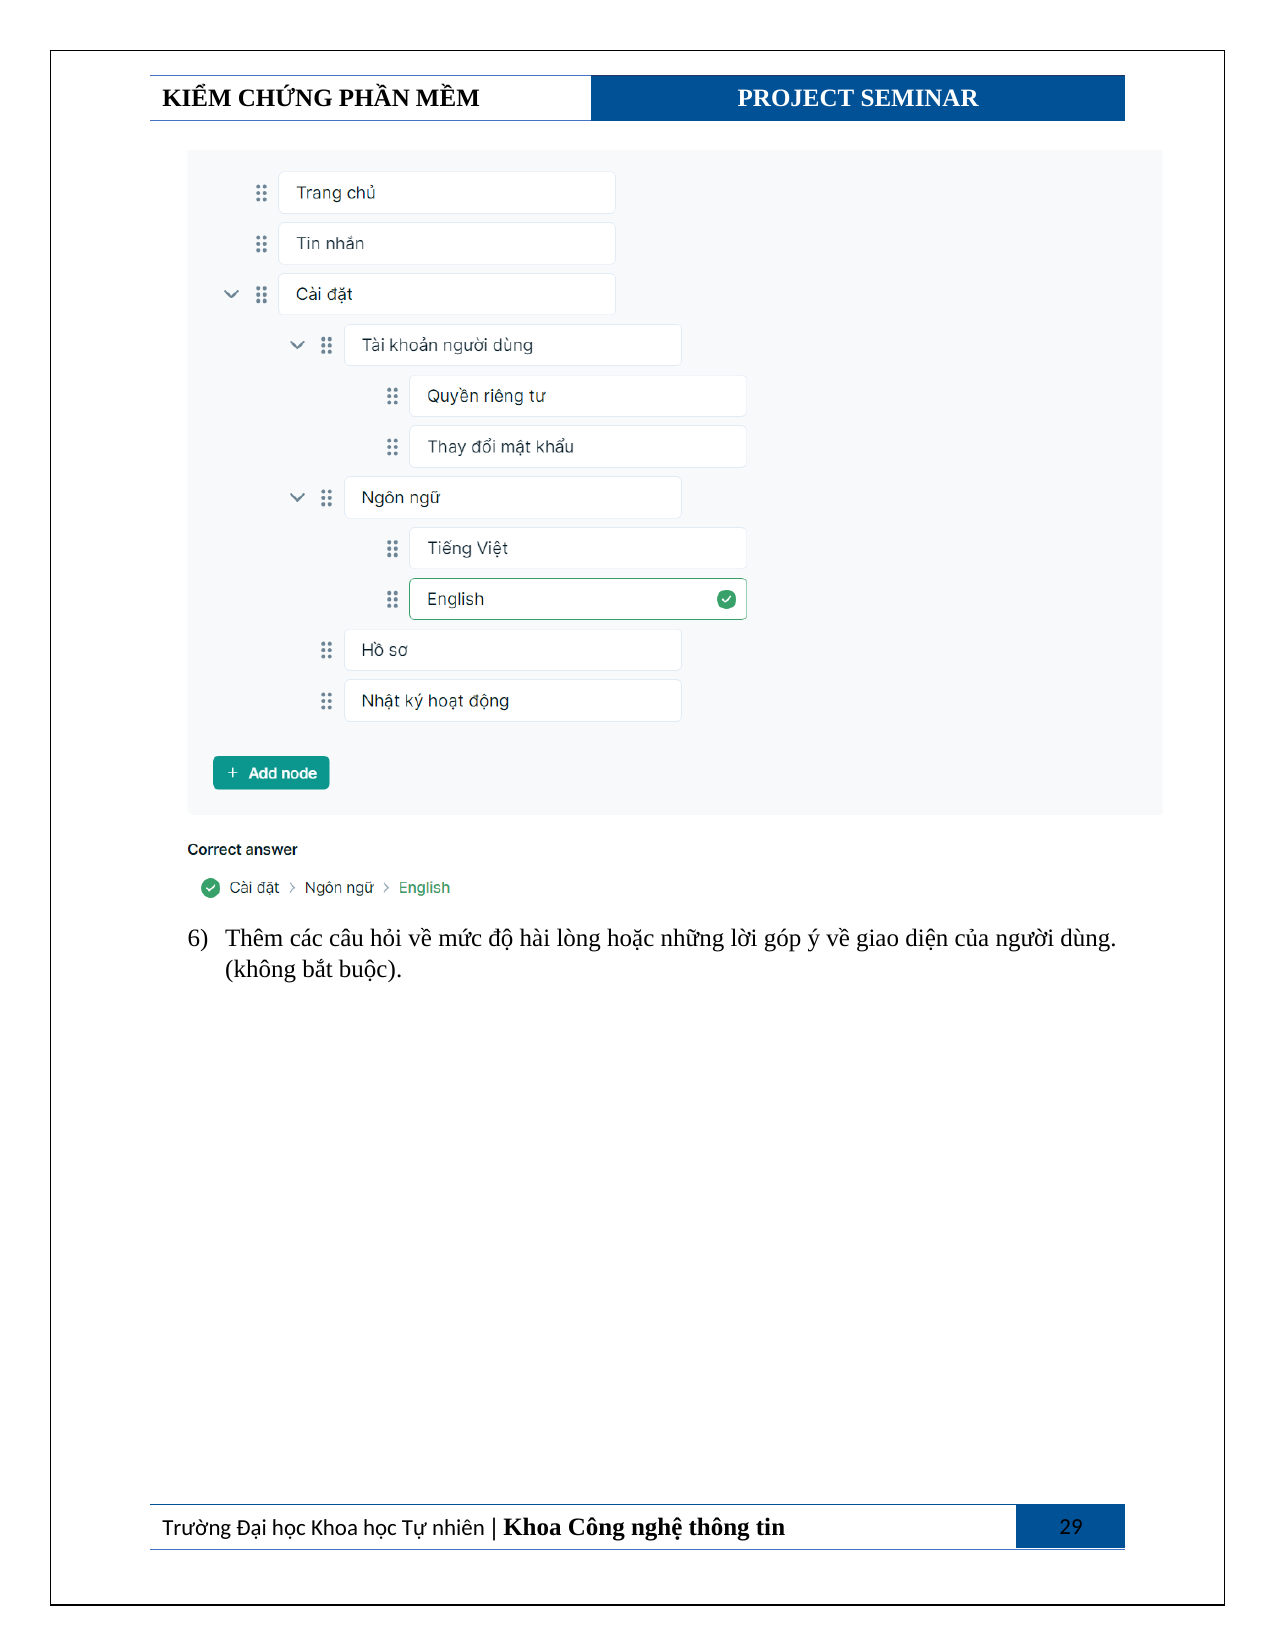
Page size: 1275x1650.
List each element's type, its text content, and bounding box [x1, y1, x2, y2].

list Thêm các câu hỏi về mức độ hài lòng hoặc những lời góp ý về giao diện của người dùng. (không bắt buộc). [187, 923, 1125, 983]
picture [187, 150, 1163, 905]
